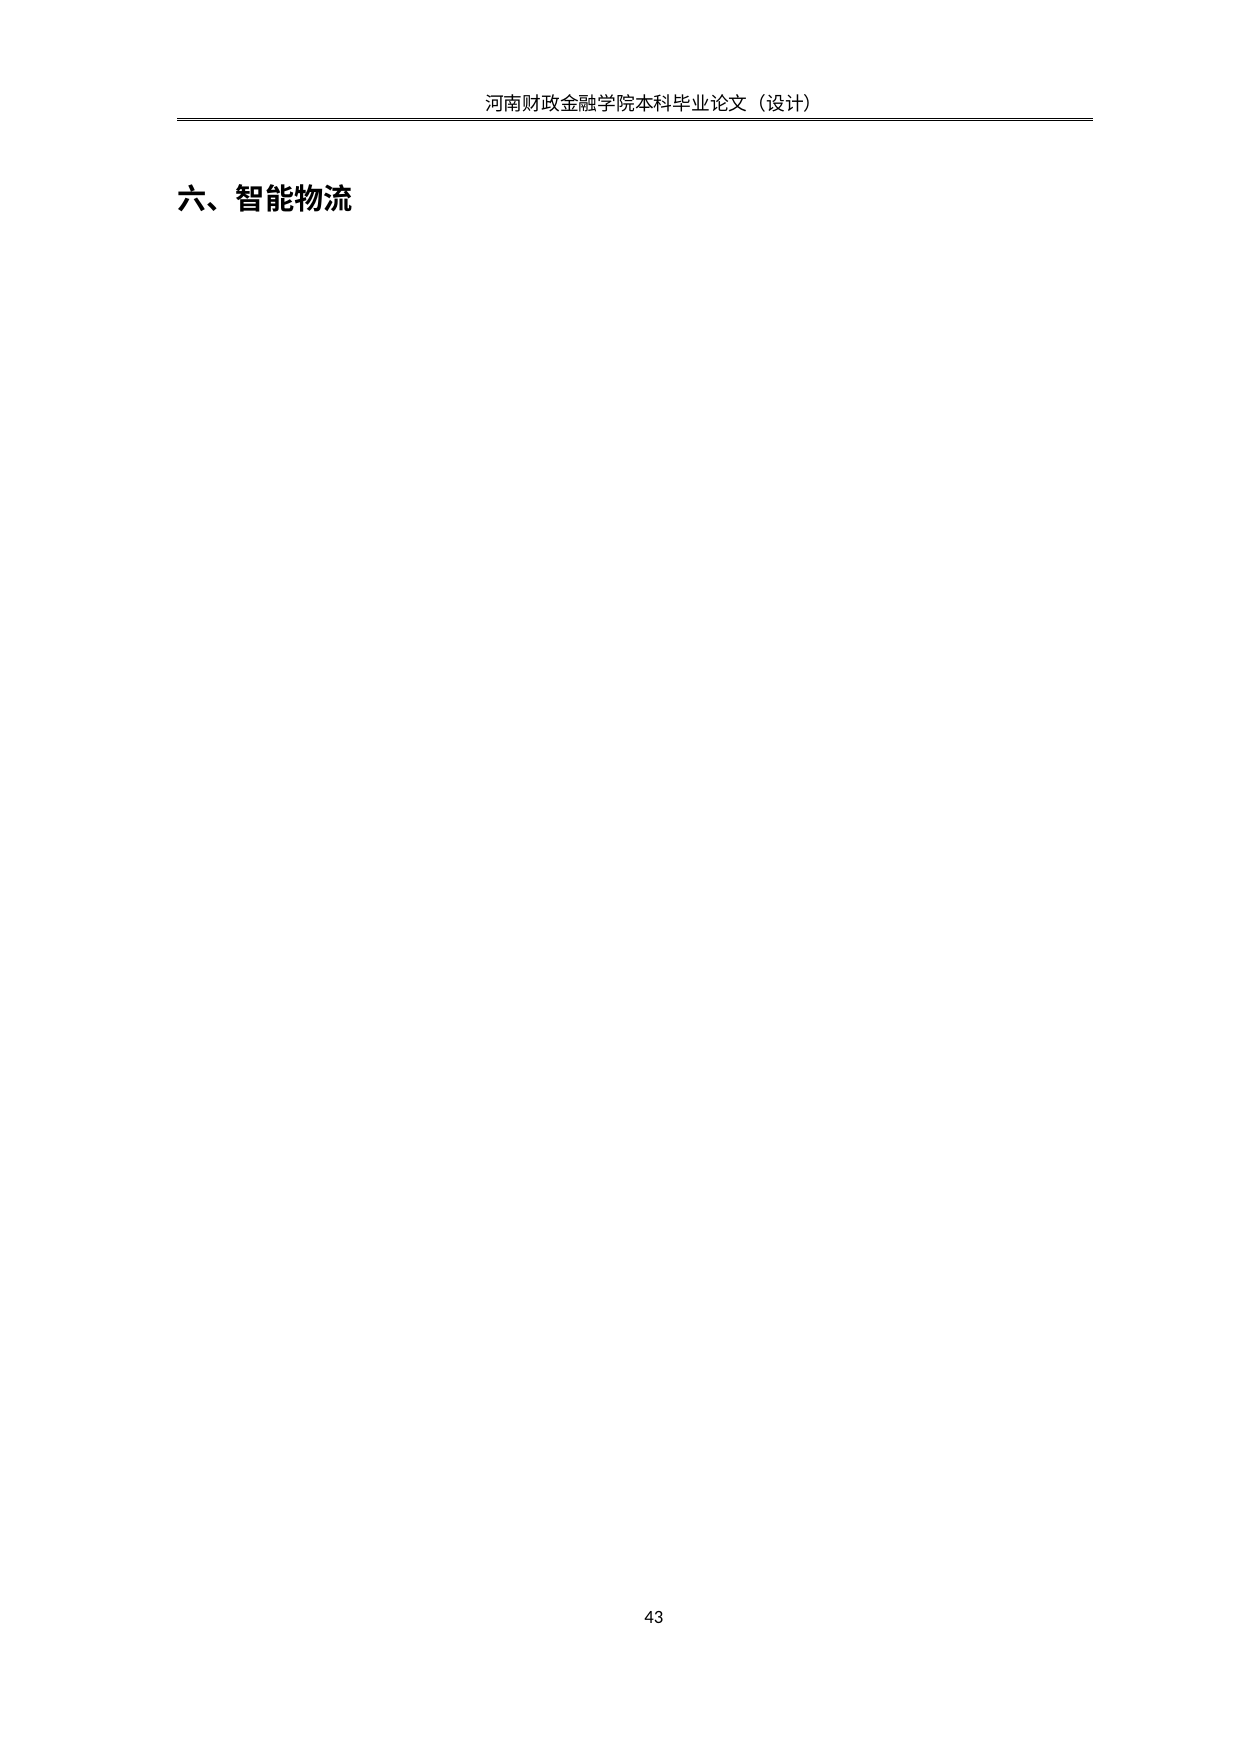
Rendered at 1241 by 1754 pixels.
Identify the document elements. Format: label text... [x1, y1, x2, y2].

list 智能物流 [133, 163, 1093, 231]
